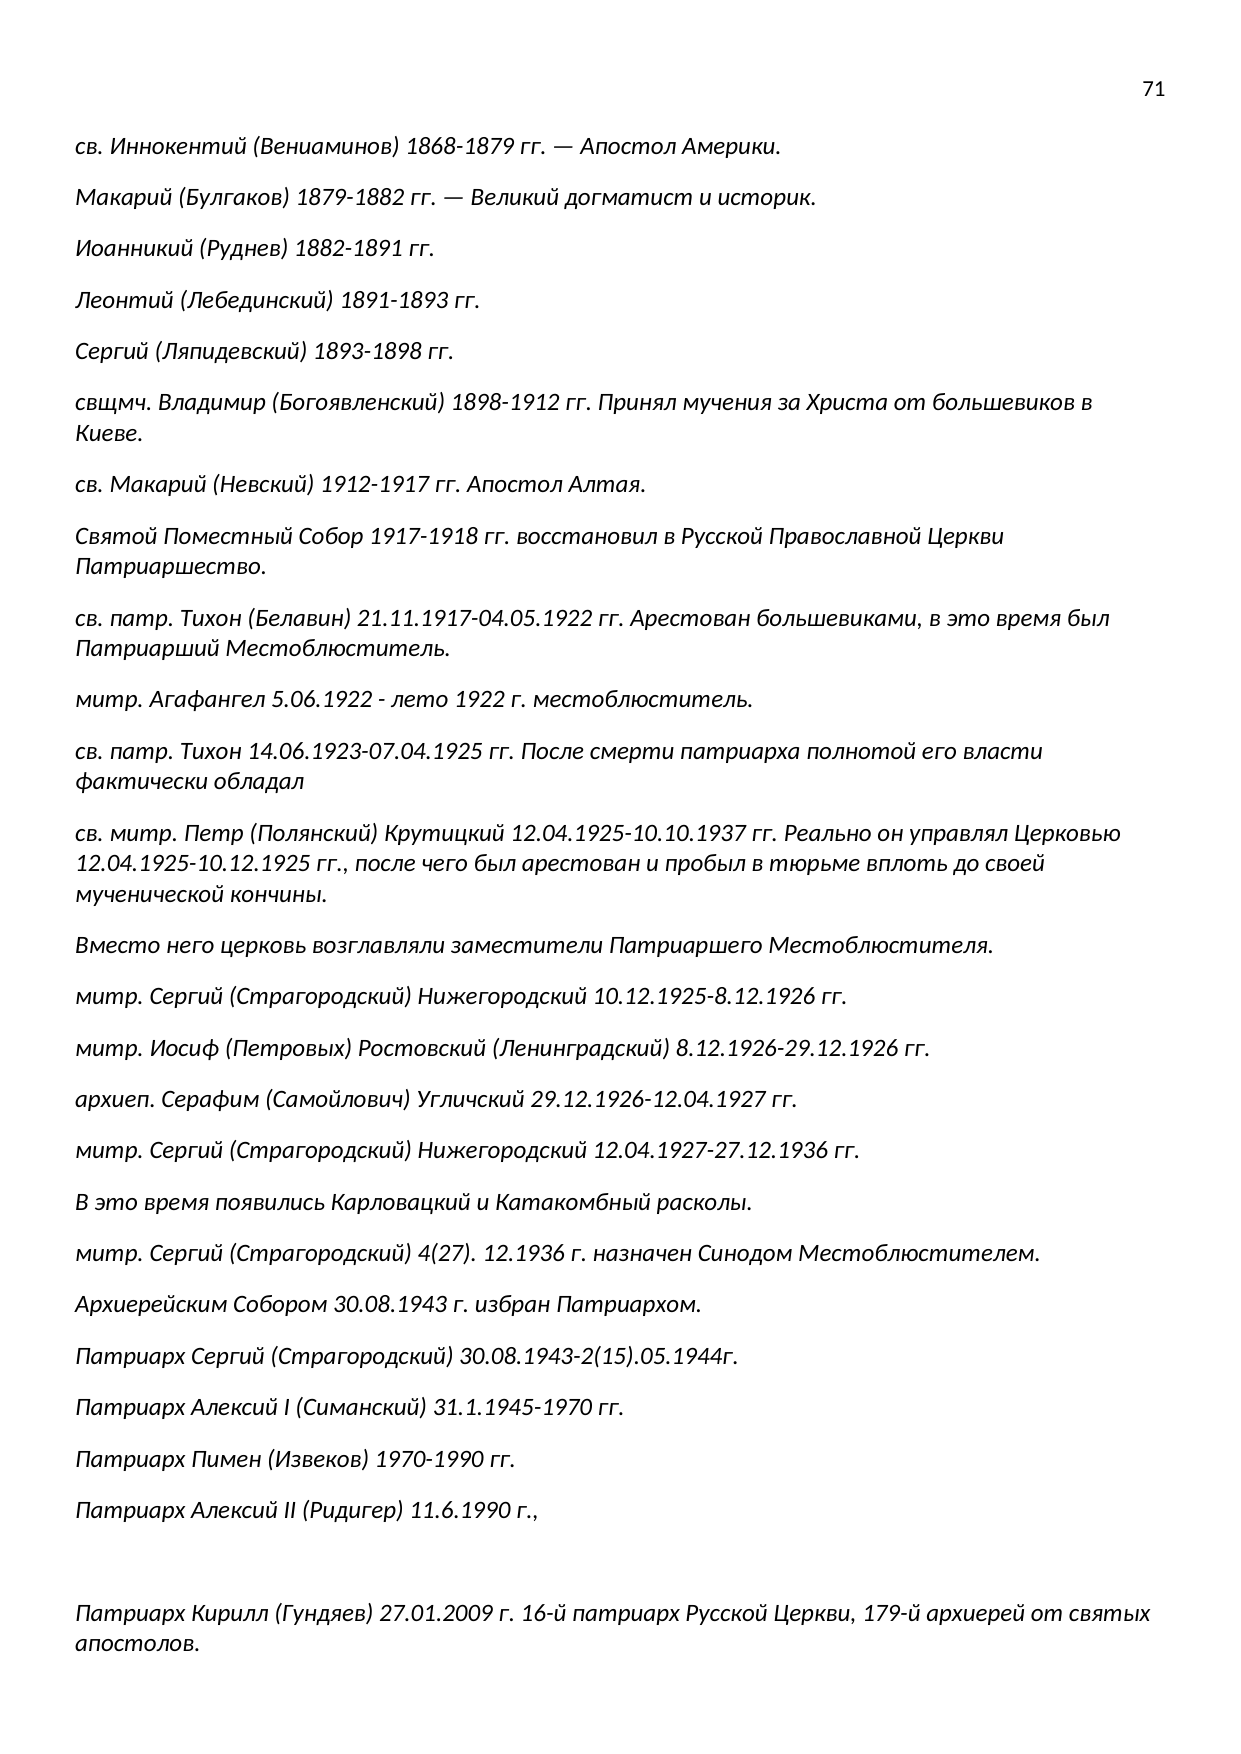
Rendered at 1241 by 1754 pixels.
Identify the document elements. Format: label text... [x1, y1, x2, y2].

text Патриарх Алексий I (Симанский) 31.1.1945-1970 гг. [75, 1391, 1165, 1422]
text св. Макарий (Невский) 1912-1917 гг. Апостол Алтая. [75, 468, 1165, 499]
text св. митр. Петр (Полянский) Крутицкий 12.04.1925-10.10.1937 гг. Реально он управлял Церковью 12.04.1925-10.12.1925 гг., после чего был арестован и пробыл в тюрьме вплоть до своей мученической кончины. [75, 817, 1165, 908]
text В это время появились Карловацкий и Катакомбный расколы. [75, 1186, 1165, 1216]
text митр. Сергий (Страгородский) Нижегородский 12.04.1927-27.12.1936 гг. [75, 1134, 1165, 1165]
text митр. Агафангел 5.06.1922 - лето 1922 г. местоблюститель. [75, 683, 1165, 714]
text архиеп. Серафим (Самойлович) Угличский 29.12.1926-12.04.1927 гг. [75, 1083, 1165, 1114]
text Патриарх Кирилл (Гундяев) 27.01.2009 г. 16-й патриарх Русской Церкви, 179-й архиерей от святых апостолов. [75, 1597, 1165, 1658]
text св. патр. Тихон 14.06.1923-07.04.1925 гг. После смерти патриарха полнотой его власти фактически обладал [75, 735, 1165, 796]
text Патриарх Сергий (Страгородский) 30.08.1943-2(15).05.1944г. [75, 1340, 1165, 1371]
text Сергий (Ляпидевский) 1893-1898 гг. [75, 335, 1165, 366]
text свщмч. Владимир (Богоявленский) 1898-1912 гг. Принял мучения за Христа от большевиков в Киеве. [75, 387, 1165, 448]
text Макарий (Булгаков) 1879-1882 гг. — Великий догматист и историк. [75, 181, 1165, 212]
text митр. Иосиф (Петровых) Ростовский (Ленинградский) 8.12.1926-29.12.1926 гг. [75, 1032, 1165, 1062]
text Святой Поместный Собор 1917-1918 гг. восстановил в Русской Православной Церкви Патриаршество. [75, 520, 1165, 581]
text Архиерейским Собором 30.08.1943 г. избран Патриархом. [75, 1289, 1165, 1319]
text Патриарх Алексий II (Ридигер) 11.6.1990 г., [75, 1494, 1165, 1524]
text св. патр. Тихон (Белавин) 21.11.1917-04.05.1922 гг. Арестован большевиками, в это время был Патриарший Местоблюститель. [75, 602, 1165, 663]
text Вместо него церковь возглавляли заместители Патриаршего Местоблюстителя. [75, 929, 1165, 960]
text митр. Сергий (Страгородский) 4(27). 12.1936 г. назначен Синодом Местоблюстителем. [75, 1237, 1165, 1268]
text Патриарх Пимен (Извеков) 1970-1990 гг. [75, 1443, 1165, 1473]
text Леонтий (Лебединский) 1891-1893 гг. [75, 284, 1165, 314]
text митр. Сергий (Страгородский) Нижегородский 10.12.1925-8.12.1926 гг. [75, 981, 1165, 1011]
text Иоанникий (Руднев) 1882-1891 гг. [75, 232, 1165, 263]
text св. Иннокентий (Вениаминов) 1868-1879 гг. — Апостол Америки. [75, 130, 1165, 160]
